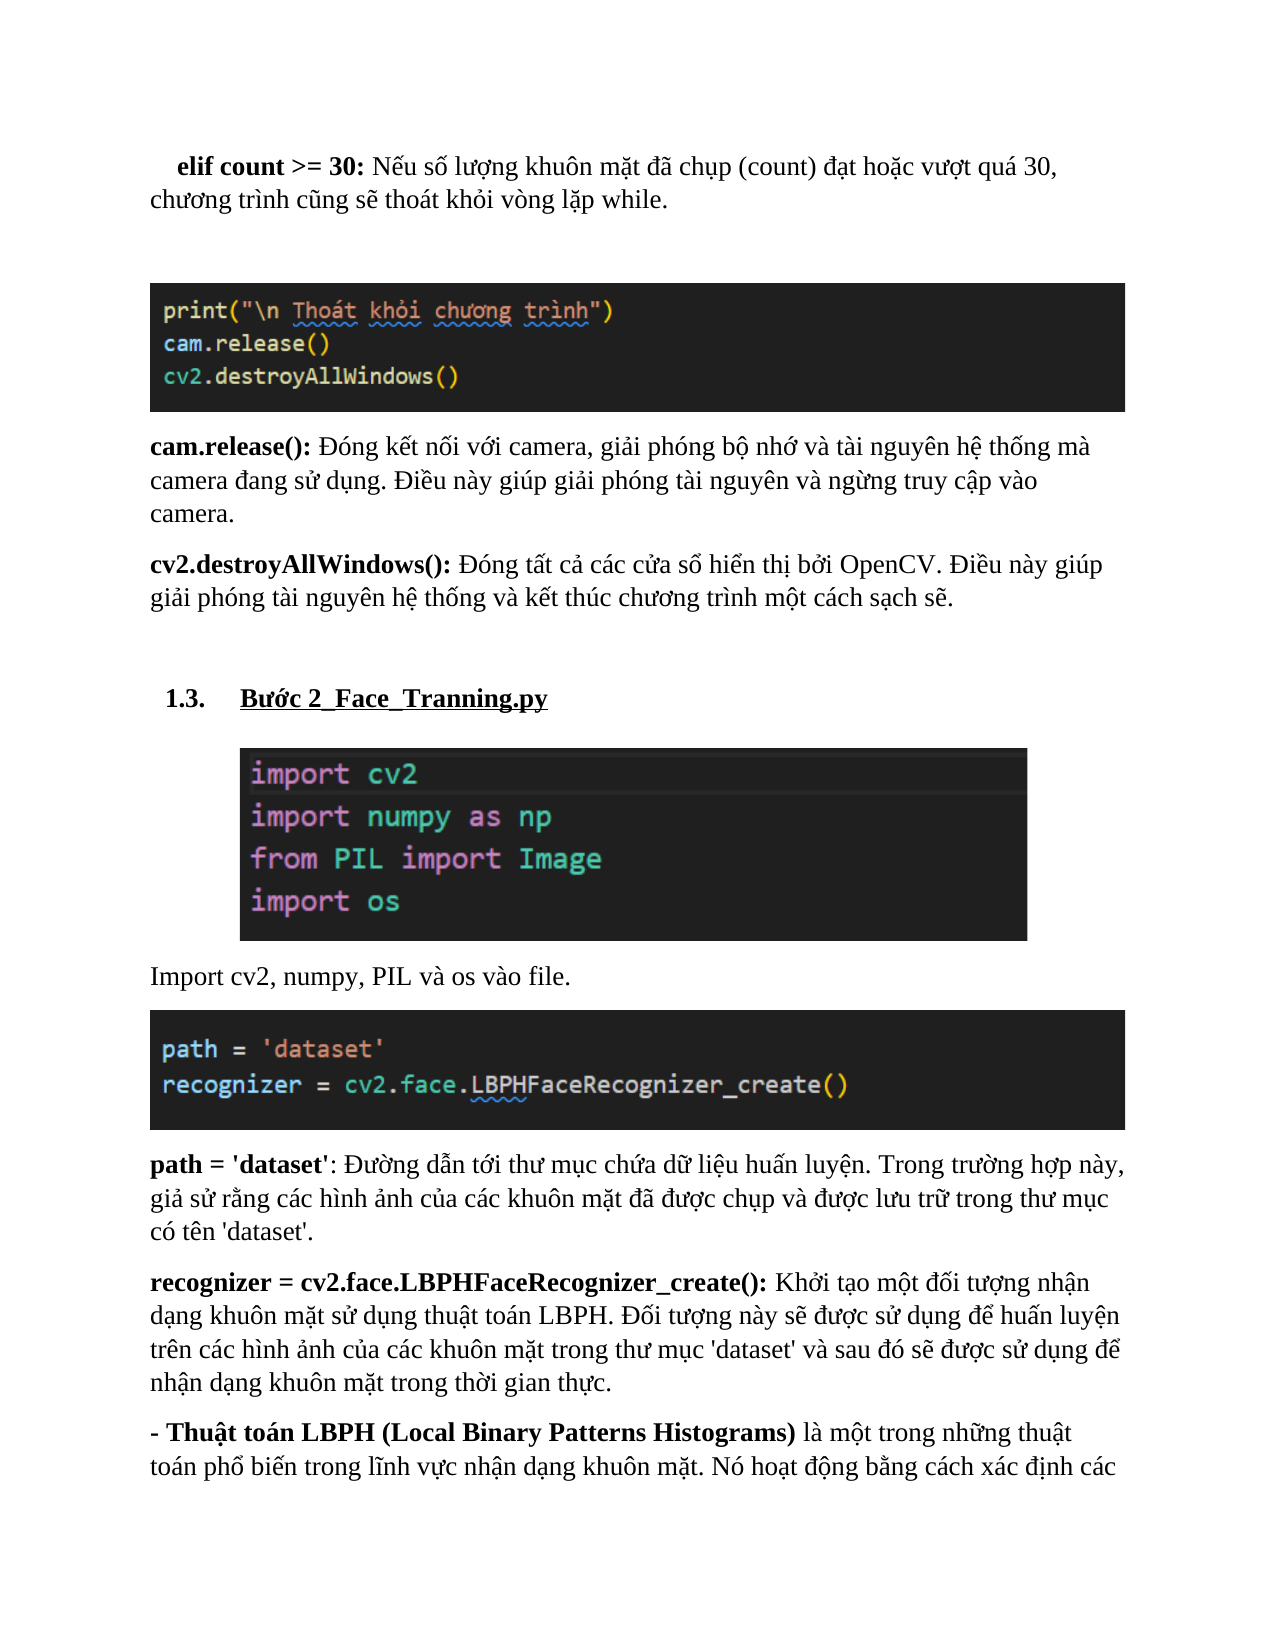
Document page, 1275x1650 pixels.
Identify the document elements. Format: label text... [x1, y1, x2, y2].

list Bước 2_Face_Tranning.py [165, 682, 1125, 713]
text Import cv2, numpy, PIL và os vào file. [150, 960, 1125, 991]
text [150, 1417, 1125, 1481]
text cam.release(): Đóng kết nối với camera, giải phóng bộ nhớ và tài nguyên hệ thống mà camera đang sử dụng. Điều này giúp giải phóng tài nguyên và ngừng truy cập vào camera. [150, 430, 1125, 529]
picture [150, 1010, 1125, 1130]
text cv2.destroyAllWindows(): Đóng tất cả các cửa sổ hiển thị bởi OpenCV. Điều này giúp giải phóng tài nguyên hệ thống và kết thúc chương trình một cách sạch sẽ. [150, 548, 1125, 612]
text elif count >= 30: Nếu số lượng khuôn mặt đã chụp (count) đạt hoặc vượt quá 30, chương trình cũng sẽ thoát khỏi vòng lặp while. [150, 150, 1125, 215]
picture [150, 283, 1125, 412]
text path = 'dataset': Đường dẫn tới thư mục chứa dữ liệu huấn luyện. Trong trường hợp này, giả sử rằng các hình ảnh của các khuôn mặt đã được chụp và được lưu trữ trong thư mục có tên 'dataset'. [150, 1148, 1125, 1247]
text recognizer = cv2.face.LBPHFaceRecognizer_create(): Khởi tạo một đối tượng nhận dạng khuôn mặt sử dụng thuật toán LBPH. Đối tượng này sẽ được sử dụng để huấn luyện trên các hình ảnh của các khuôn mặt trong thư mục 'dataset' và sau đó sẽ được sử dụng để nhận dạng khuôn mặt trong thời gian thực. [150, 1266, 1125, 1397]
picture [239, 748, 1028, 941]
